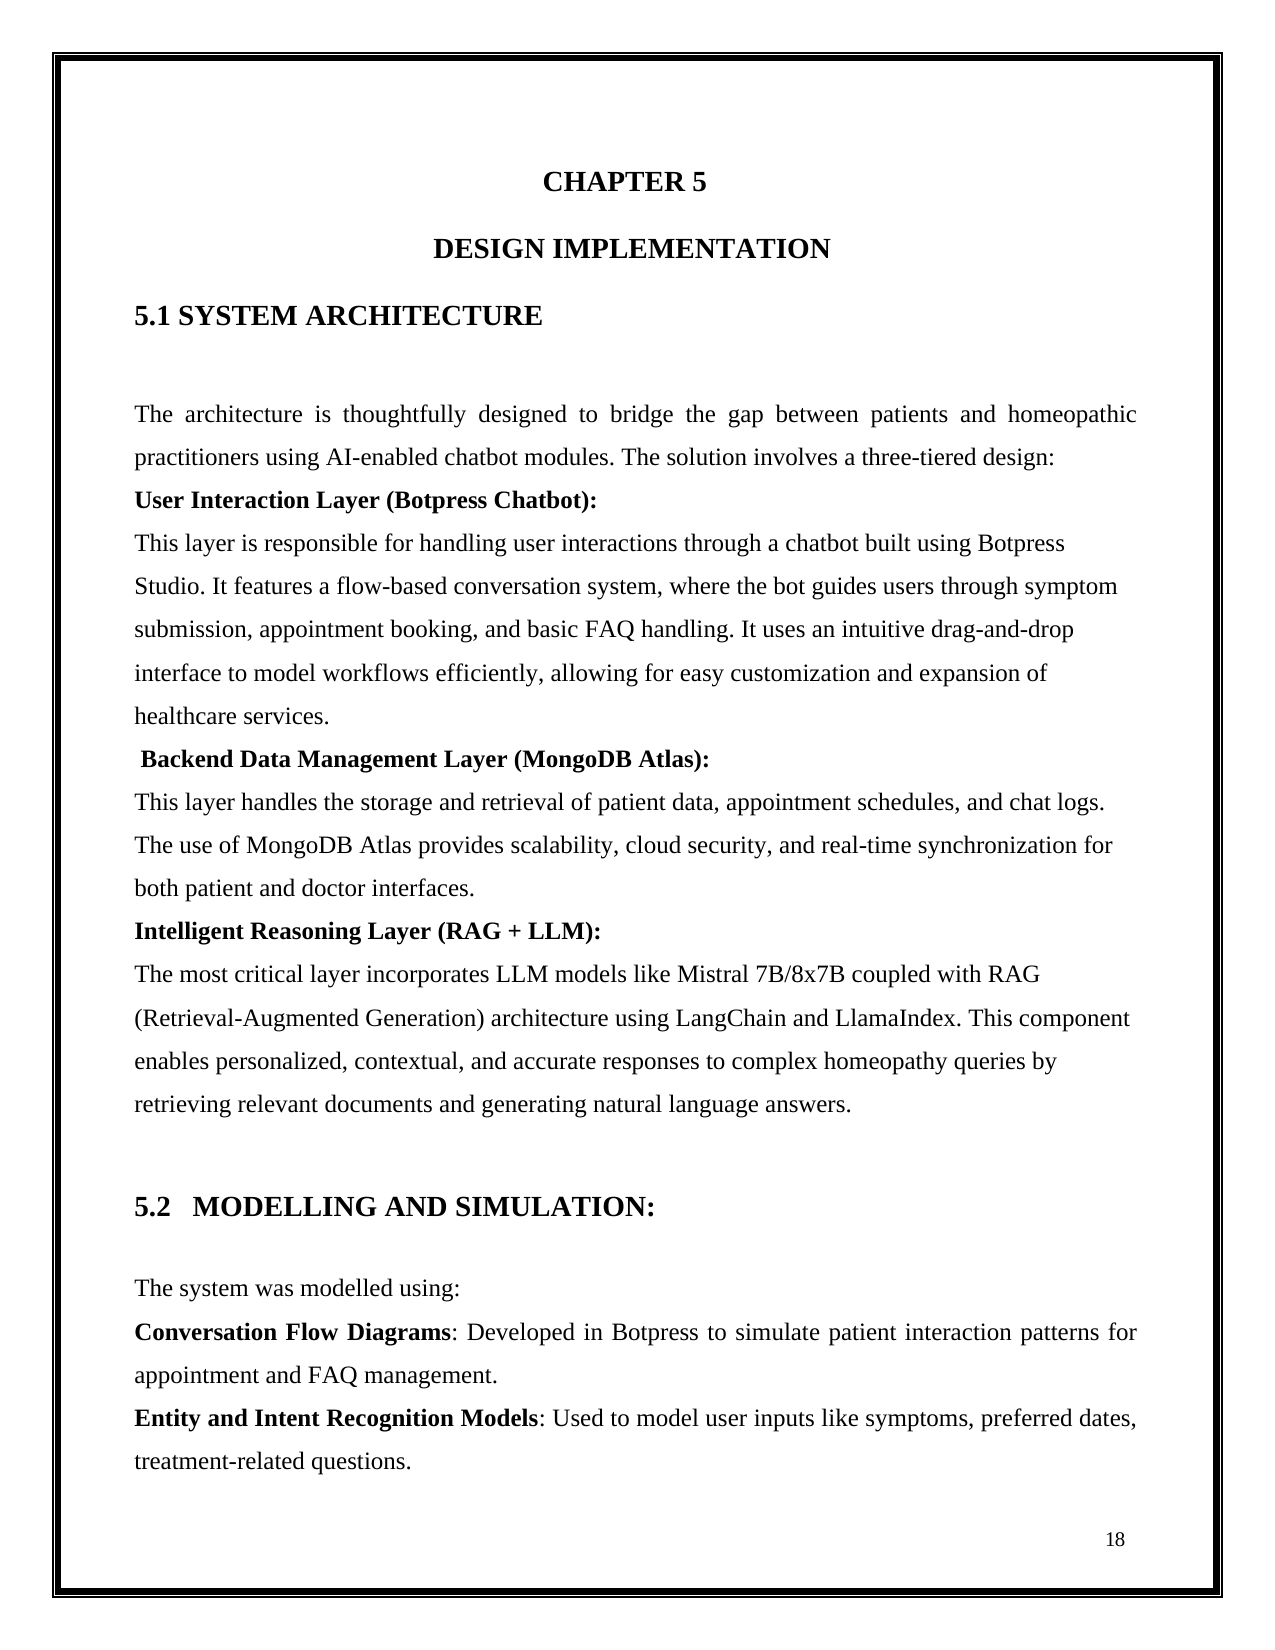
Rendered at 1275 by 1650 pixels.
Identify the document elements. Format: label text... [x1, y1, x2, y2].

text Intelligent Reasoning Layer (RAG + LLM): The most critical layer incorporates LLM models like Mistral 7B/8x7B coupled with RAG (Retrieval-Augmented Generation) architecture using LangChain and LlamaIndex. This component enables personalized, contextual, and accurate responses to complex homeopathy queries by retrieving relevant documents and generating natural language answers. [134, 916, 1138, 1118]
text DESIGN IMPLEMENTATION [134, 231, 1138, 265]
text Conversation Flow Diagrams: Developed in Botpress to simulate patient interaction patterns for appointment and FAQ management. [134, 1317, 1138, 1388]
text 5.2 MODELLING AND SIMULATION: [134, 1189, 1138, 1223]
text The architecture is thoughtfully designed to bridge the gap between patients and homeopathic practitioners using AI-enabled chatbot modules. The solution involves a three-tiered design: [134, 399, 1138, 471]
text CHAPTER 5 [134, 164, 1138, 198]
text The system was modelled using: [134, 1273, 1138, 1302]
text Entity and Intent Recognition Models: Used to model user inputs like symptoms, preferred dates, treatment-related questions. [134, 1403, 1138, 1475]
text 5.1 SYSTEM ARCHITECTURE [134, 298, 1138, 332]
text User Interaction Layer (Botpress Chatbot): This layer is responsible for handling user interactions through a chatbot built using Botpress Studio. It features a flow-based conversation system, where the bot guides users through symptom submission, appointment booking, and basic FAQ handling. It uses an intuitive drag-and-drop interface to model workflows efficiently, allowing for easy customization and expansion of healthcare services. [134, 485, 1138, 729]
text Backend Data Management Layer (MongoDB Atlas): This layer handles the storage and retrieval of patient data, appointment schedules, and chat logs. The use of MongoDB Atlas provides scalability, cloud security, and real-time synchronization for both patient and doctor interfaces. [134, 744, 1138, 902]
